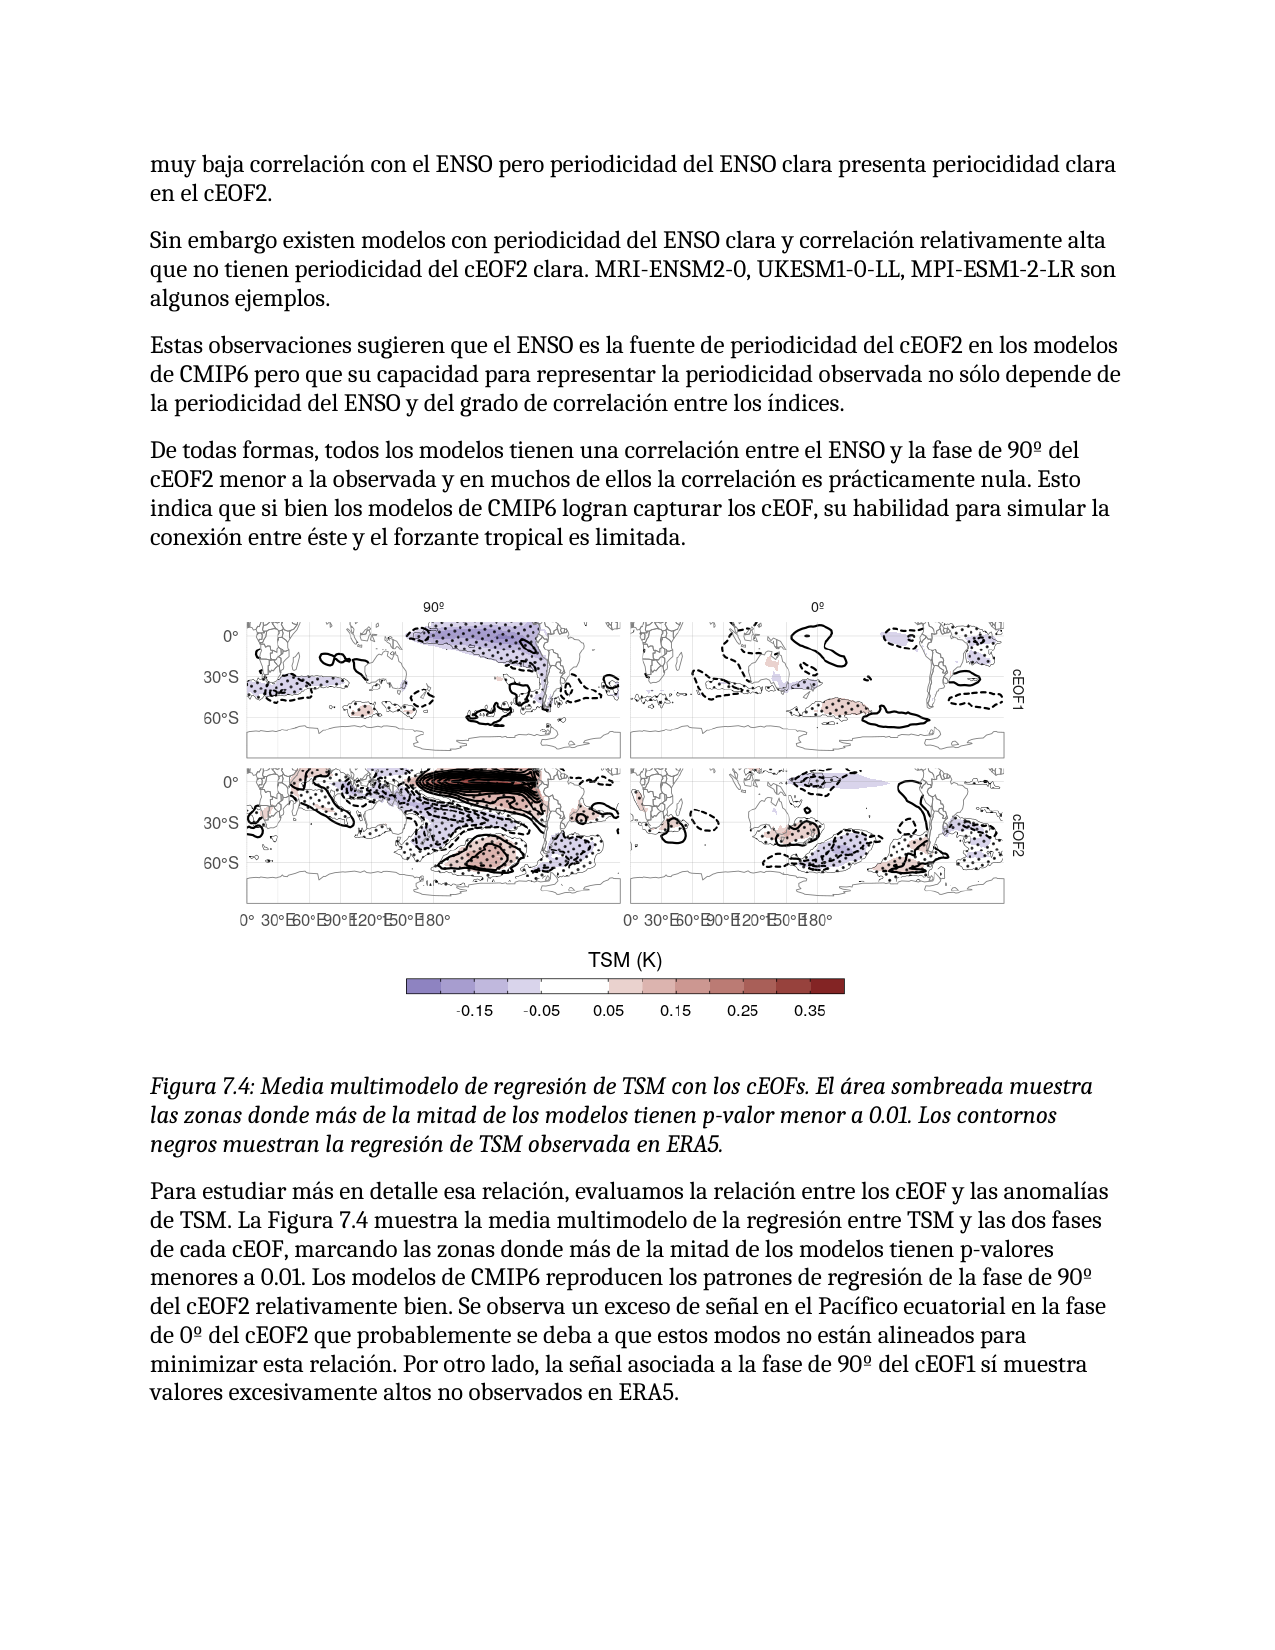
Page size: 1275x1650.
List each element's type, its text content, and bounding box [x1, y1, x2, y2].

picture [168, 570, 1044, 1052]
text Estas observaciones sugieren que el ENSO es la fuente de periodicidad del cEOF2 en los modelos de CMIP6 pero que su capacidad para representar la periodicidad observada no sólo depende de la periodicidad del ENSO y del grado de correlación entre los índices. [150, 331, 1125, 417]
text De todas formas, todos los modelos tienen una correlación entre el ENSO y la fase de 90º del cEOF2 menor a la observada y en muchos de ellos la correlación es prácticamente nula. Esto indica que si bien los modelos de CMIP6 logran capturar los cEOF, su habilidad para simular la conexión entre éste y el forzante tropical es limitada. [150, 436, 1125, 551]
text Figura 7.4: Media multimodelo de regresión de TSM con los cEOFs. El área sombreada muestra las zonas donde más de la mitad de los modelos tienen p-valor menor a 0.01. Los contornos negros muestran la regresión de TSM observada en ERA5. [150, 1072, 1125, 1158]
text Para estudiar más en detalle esa relación, evaluamos la relación entre los cEOF y las anomalías de TSM. La Figura 7.4 muestra la media multimodelo de la regresión entre TSM y las dos fases de cada cEOF, marcando las zonas donde más de la mitad de los modelos tienen p-valores menores a 0.01. Los modelos de CMIP6 reproducen los patrones de regresión de la fase de 90º del cEOF2 relativamente bien. Se observa un exceso de señal en el Pacífico ecuatorial en la fase de 0º del cEOF2 que probablemente se deba a que estos modos no están alineados para minimizar esta relación. Por otro lado, la señal asociada a la fase de 90º del cEOF1 sí muestra valores excesivamente altos no observados en ERA5. [150, 1177, 1125, 1407]
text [150, 150, 1125, 207]
text Sin embargo existen modelos con periodicidad del ENSO clara y correlación relativamente alta que no tienen periodicidad del cEOF2 clara. MRI-ENSM2-0, UKESM1-0-LL, MPI-ESM1-2-LR son algunos ejemplos. [150, 226, 1125, 312]
